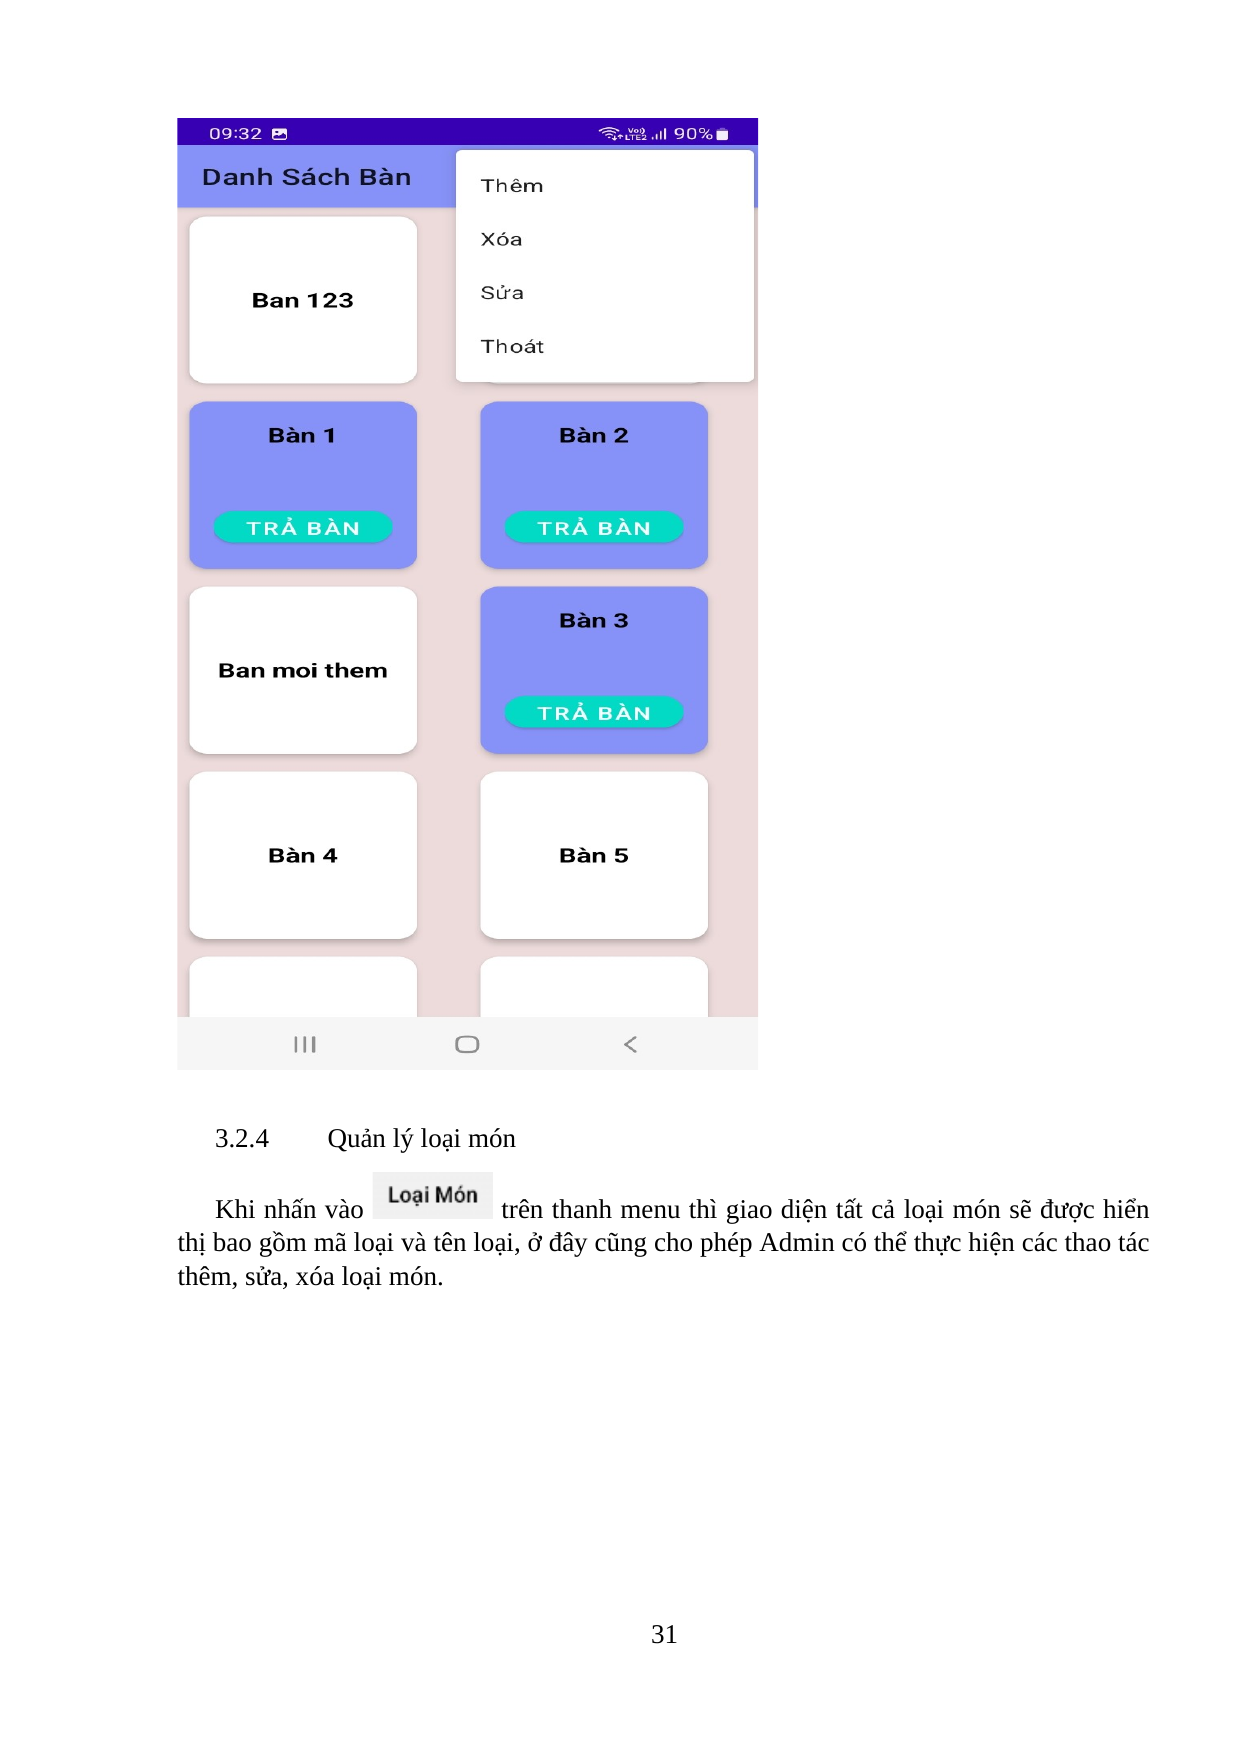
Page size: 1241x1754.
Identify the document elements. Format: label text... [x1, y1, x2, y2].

picture [372, 1172, 493, 1219]
picture [177, 118, 759, 1070]
list Quản lý loại món [215, 1123, 1152, 1154]
text Khi nhấn vào trên thanh menu thì giao diện tất cả loại món sẽ được hiển thị bao gồm mã loại và tên loại, ở đây cũng cho phép Admin có thể thực hiện các thao tác thêm, sửa, xóa loại món. [177, 1173, 1152, 1291]
